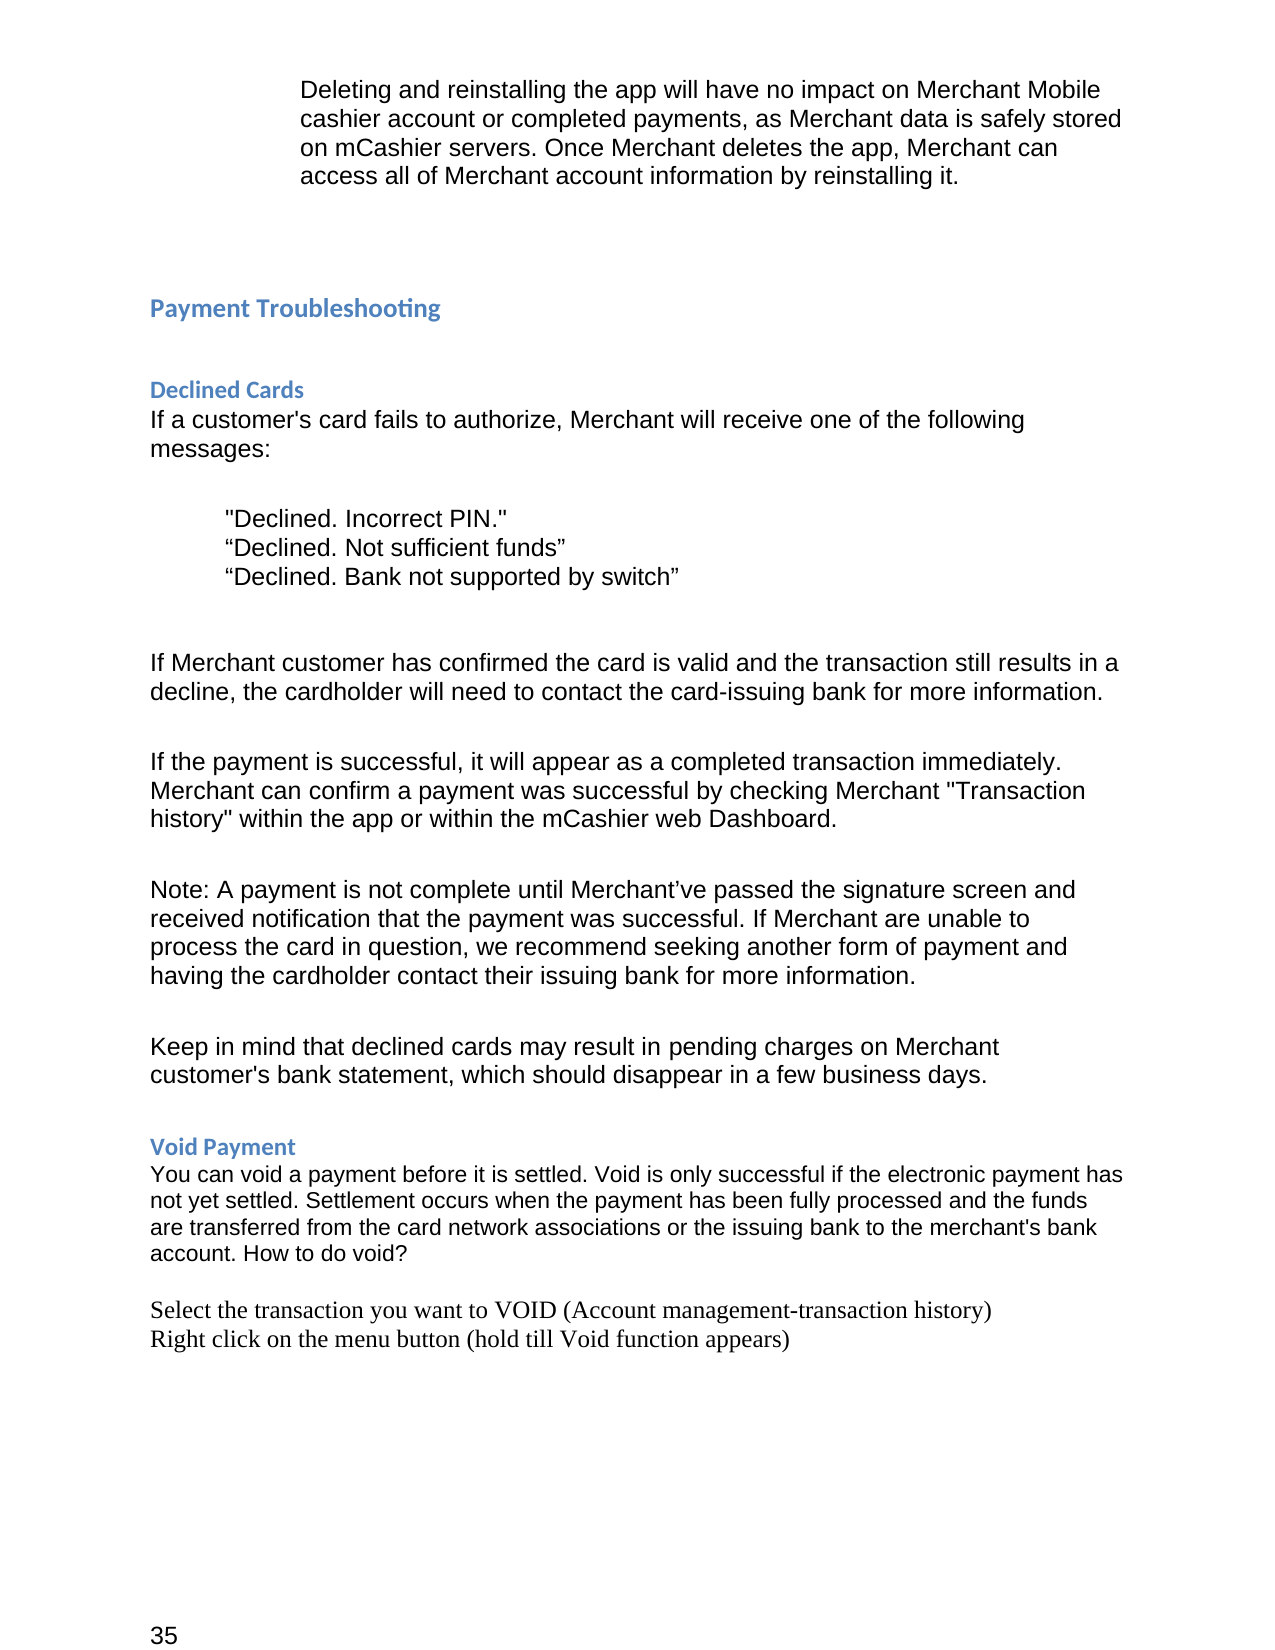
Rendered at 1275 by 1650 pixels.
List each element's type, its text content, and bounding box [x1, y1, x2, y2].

subtitle Payment Troubleshooting [150, 292, 1125, 325]
text “Declined. Not sufficient funds” [225, 533, 1125, 561]
text If Merchant customer has confirmed the card is valid and the transaction still results in a decline, the cardholder will need to contact the card-issuing bank for more information. [150, 648, 1125, 705]
text "Declined. Incorrect PIN." [225, 504, 1125, 533]
text “Declined. Bank not supported by switch” [225, 561, 1125, 590]
text If the payment is successful, it will appear as a completed transaction immediately. Merchant can confirm a payment was successful by checking Merchant "Transaction history" within the app or within the mCashier web Dashboard. [150, 747, 1125, 833]
text Select the transaction you want to VOID (Account management-transaction history) [150, 1295, 1125, 1324]
text Keep in mind that declined cards may result in pending charges on Merchant customer's bank statement, which should disappear in a few business days. [150, 1031, 1125, 1089]
subtitle Declined Cards [150, 374, 1125, 405]
text Right click on the menu button (hold till Void function appears) [150, 1324, 1125, 1353]
text Note: A payment is not complete until Merchant’ve passed the signature screen and received notification that the payment was successful. If Merchant are unable to process the card in question, we recommend seeking another form of payment and having the cardholder contact their issuing bank for more information. [150, 875, 1125, 990]
text If a customer's card fails to authorize, Merchant will receive one of the following messages: [150, 405, 1125, 462]
subtitle Void Payment [150, 1131, 1125, 1161]
text You can void a payment before it is settled. Void is only successful if the electronic payment has not yet settled. Settlement occurs when the payment has been fully processed and the funds are transferred from the card network associations or the issuing bank to the merchant's bank account. How to do void? [150, 1161, 1125, 1267]
list Deleting and reinstalling the app will have no impact on Merchant Mobile cashier account or completed payments, as Merchant data is safely stored on mCashier servers. Once Merchant deletes the app, Merchant can access all of Merchant account information by reinstalling it. [300, 75, 1125, 190]
